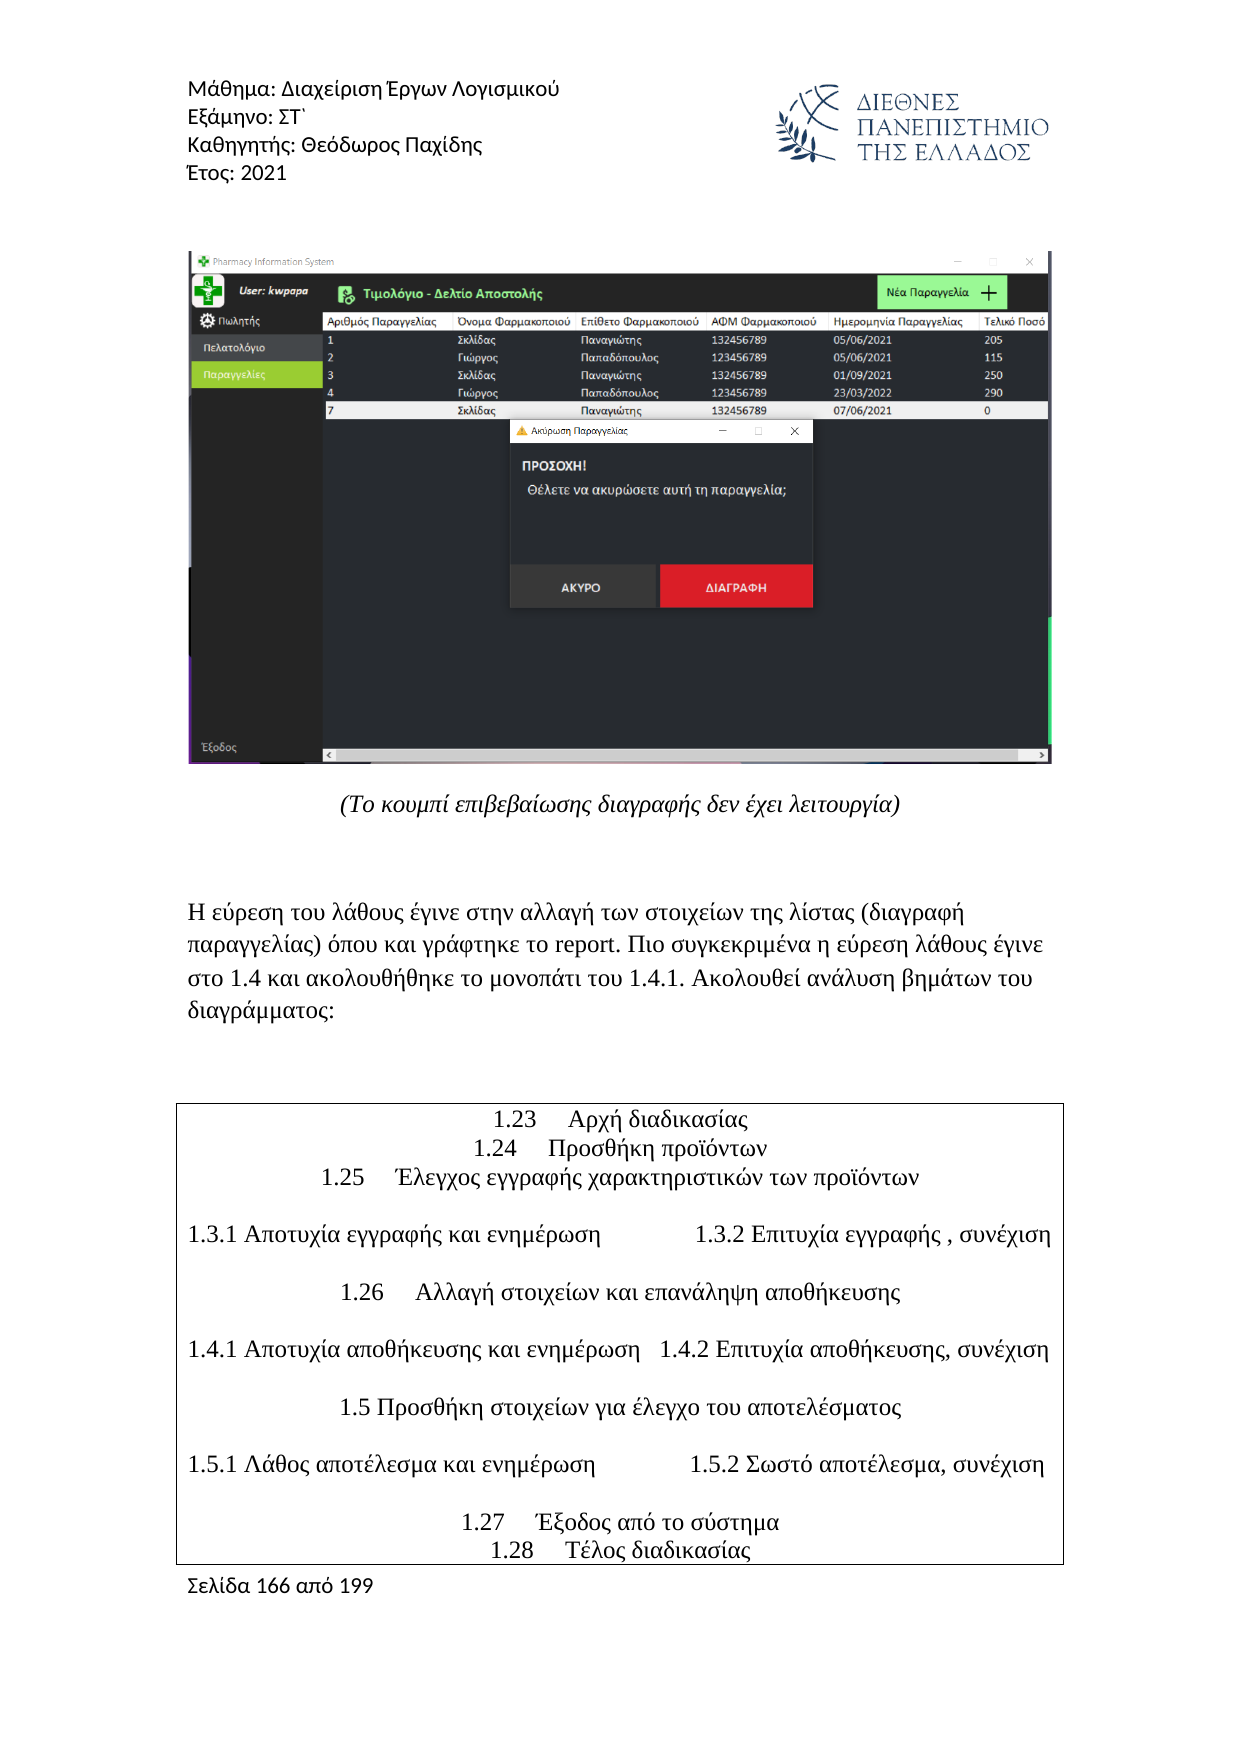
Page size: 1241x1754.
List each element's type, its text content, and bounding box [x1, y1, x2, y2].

text (Το κουμπί επιβεβαίωσης διαγραφής δεν έχει λειτουργία) [187, 789, 1053, 818]
picture [752, 73, 1073, 174]
table_header Αρχή διαδικασίας Προσθήκη προϊόντων Έλεγχος εγγραφής χαρακτηριστικών των προϊόντων 1.3.1 Αποτυχία εγγραφής και ενημέρωση 1.3.2 Επιτυχία εγγραφής , συνέχιση Αλλαγή στοιχείων και επανάληψη αποθήκευσης 1.4.1 Αποτυχία αποθήκευσης και ενημέρωση 1.4.2 Επιτυχία αποθήκευσης, συνέχιση 1.5 Προσθήκη στοιχείων για έλεγχο του αποτελέσματος 1.5.1 Λάθος αποτέλεσμα και ενημέρωση 1.5.2 Σωστό αποτέλεσμα, συνέχιση Έξοδος από το σύστημα Τέλος διαδικασίας [177, 1104, 1063, 1564]
text Η εύρεση του λάθους έγινε στην αλλαγή των στοιχείων της λίστας (διαγραφή παραγγελίας) όπου και γράφτηκε το report. Πιο συγκεκριμένα η εύρεση λάθους έγινε στο 1.4 και ακολουθήθηκε το μονοπάτι του 1.4.1. Ακολουθεί ανάλυση βημάτων του διαγράμματος: [187, 897, 1053, 1024]
picture [188, 251, 1052, 764]
